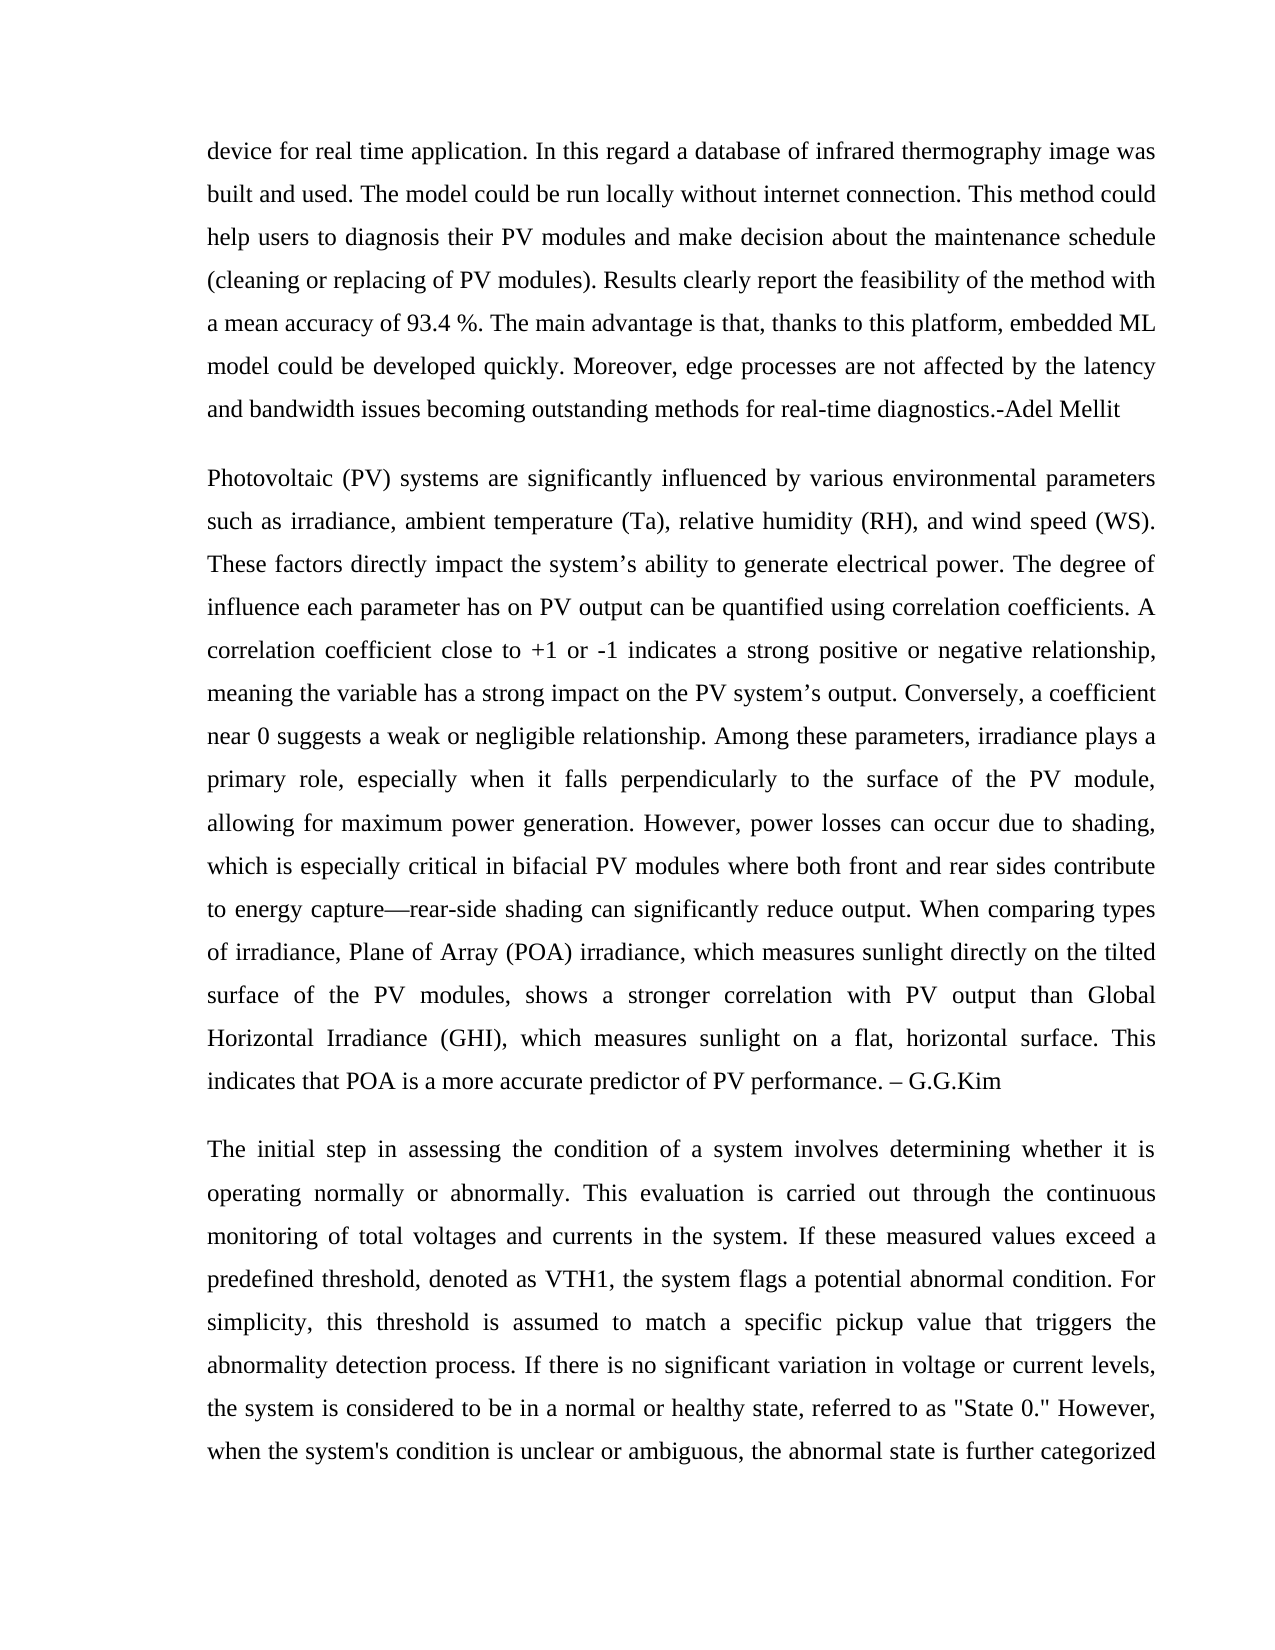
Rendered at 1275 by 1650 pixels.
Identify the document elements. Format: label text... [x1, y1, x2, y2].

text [207, 136, 1157, 423]
text Photovoltaic (PV) systems are significantly influenced by various environmental parameters such as irradiance, ambient temperature (Ta), relative humidity (RH), and wind speed (WS). These factors directly impact the system’s ability to generate electrical power. The degree of influence each parameter has on PV output can be quantified using correlation coefficients. A correlation coefficient close to +1 or -1 indicates a strong positive or negative relationship, meaning the variable has a strong impact on the PV system’s output. Conversely, a coefficient near 0 suggests a weak or negligible relationship. Among these parameters, irradiance plays a primary role, especially when it falls perpendicularly to the surface of the PV module, allowing for maximum power generation. However, power losses can occur due to shading, which is especially critical in bifacial PV modules where both front and rear sides contribute to energy capture—rear-side shading can significantly reduce output. When comparing types of irradiance, Plane of Array (POA) irradiance, which measures sunlight directly on the tilted surface of the PV modules, shows a stronger correlation with PV output than Global Horizontal Irradiance (GHI), which measures sunlight on a flat, horizontal surface. This indicates that POA is a more accurate predictor of PV performance. – G.G.Kim [207, 463, 1157, 1095]
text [207, 1134, 1157, 1465]
